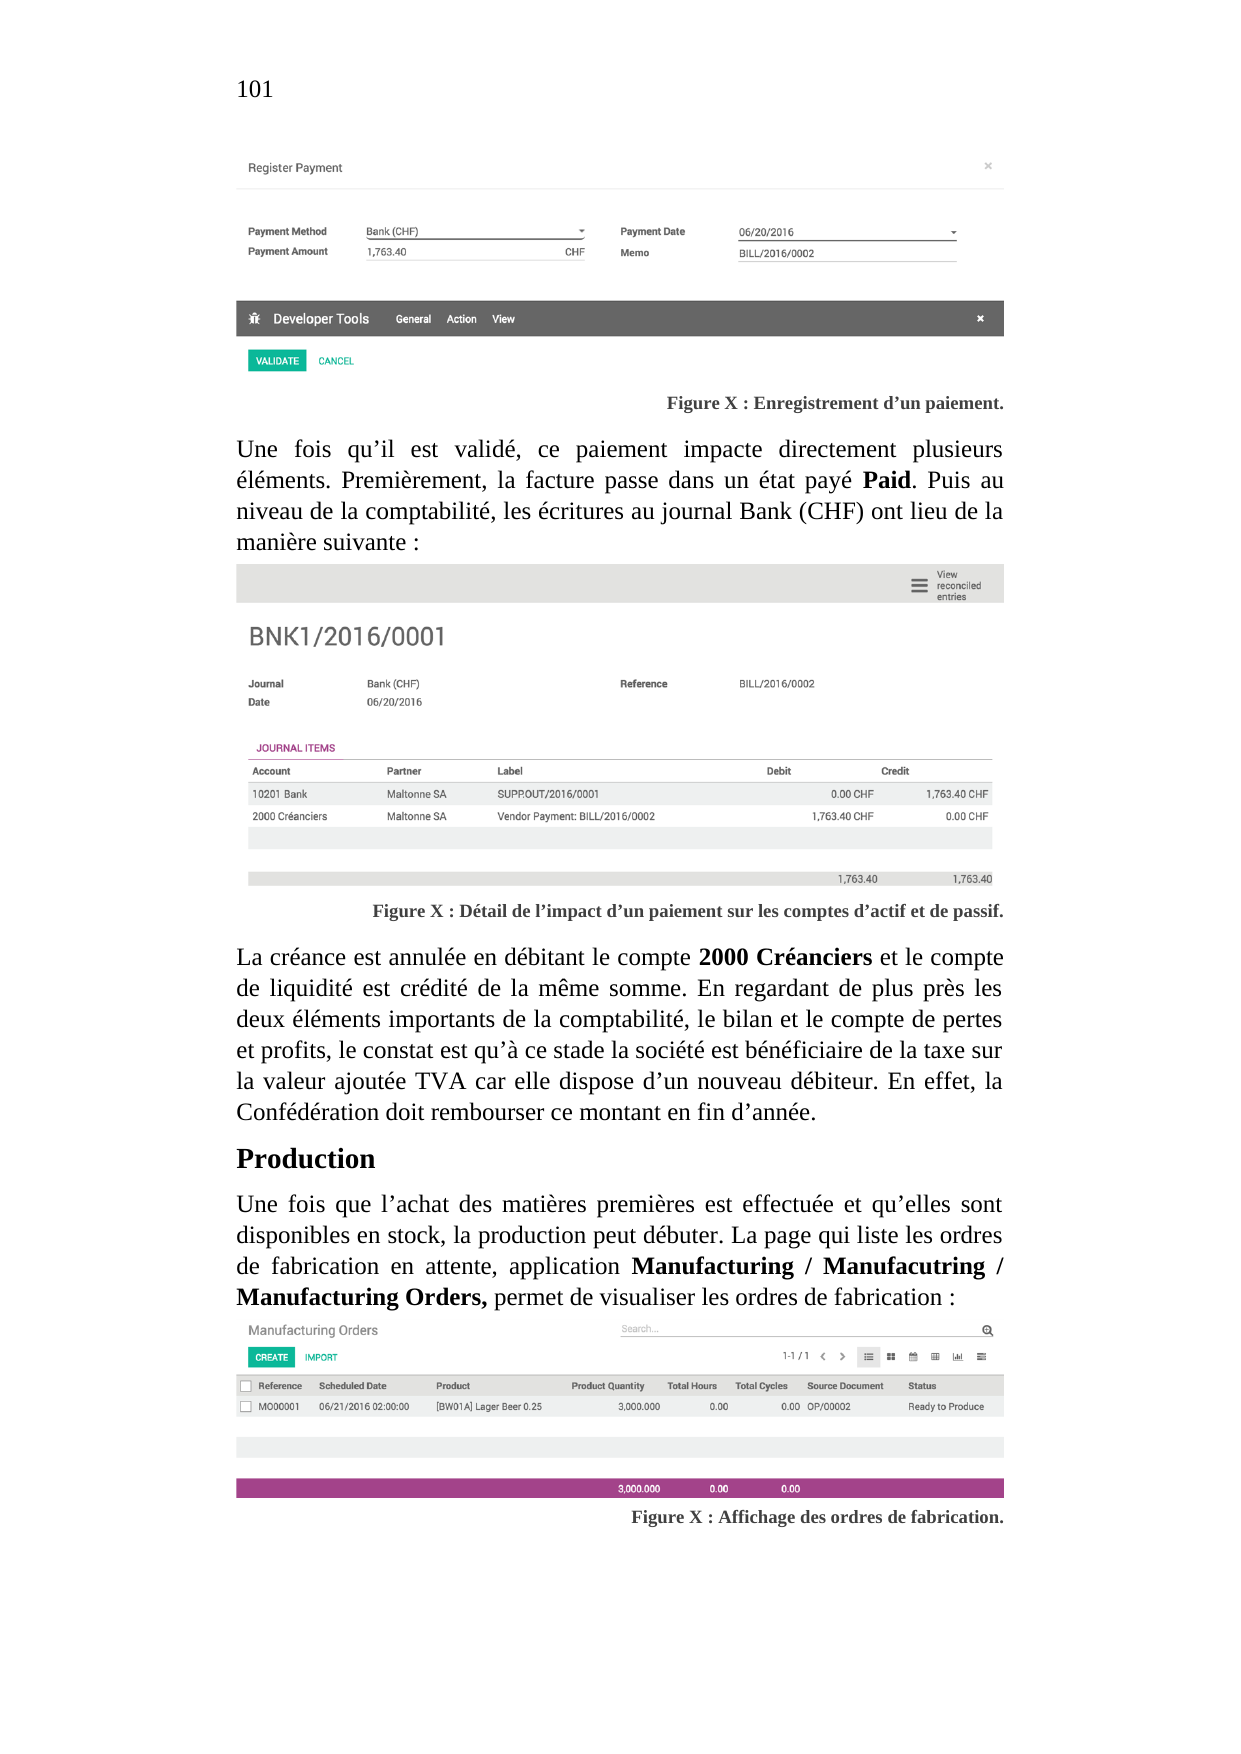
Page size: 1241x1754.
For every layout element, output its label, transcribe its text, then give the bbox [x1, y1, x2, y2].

text Une fois que l’achat des matières premières est effectuée et qu’elles sont disponibles en stock, la production peut débuter. La page qui liste les ordres de fabrication en attente, application Manufacturing / Manufacutring / Manufacturing Orders, permet de visualiser les ordres de fabrication : [236, 1189, 1004, 1311]
text La créance est annulée en débitant le compte 2000 Créanciers et le compte de liquidité est crédité de la même somme. En regardant de plus près les deux éléments importants de la comptabilité, le bilan et le compte de pertes et profits, le constat est qu’à ce stade la société est bénéficiaire de la taxe sur la valeur ajoutée TVA car elle dispose d’un nouveau débiteur. En effet, la Confédération doit rembourser ce montant en fin d’année. [236, 942, 1004, 1126]
text Figure X : Enregistrement d’un paiement. [236, 392, 1004, 414]
text Production [236, 1141, 1004, 1174]
text Une fois qu’il est validé, ce paiement impacte directement plusieurs éléments. Premièrement, la facture passe dans un état payé Paid. Puis au niveau de la comptabilité, les écritures au journal Bank (CHF) ont lieu de la manière suivante : [236, 434, 1004, 556]
text Figure X : Détail de l’impact d’un paiement sur les comptes d’actif et de passif. [236, 900, 1004, 922]
text Figure X : Affichage des ordres de fabrication. [236, 1506, 1004, 1528]
picture [236, 564, 1004, 892]
picture [236, 1319, 1004, 1498]
picture [236, 147, 1004, 384]
